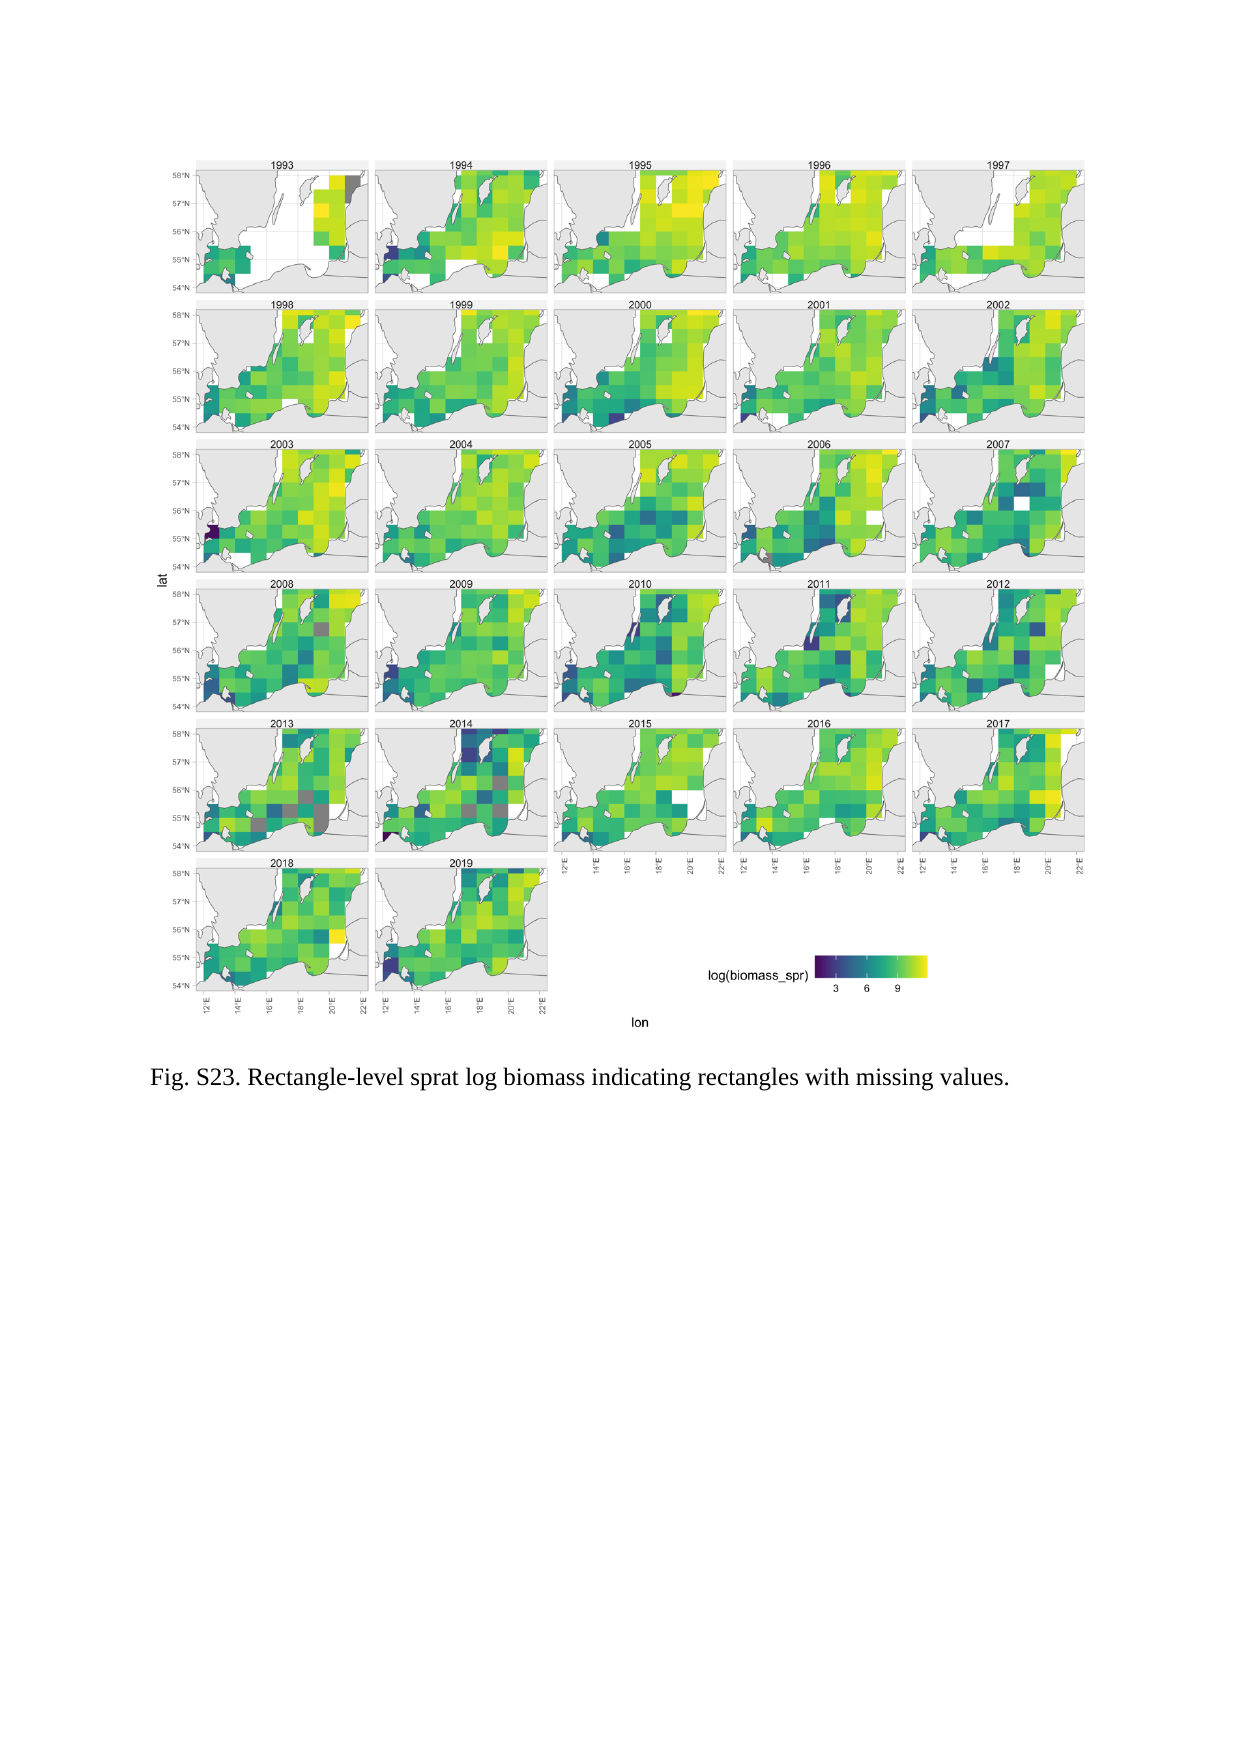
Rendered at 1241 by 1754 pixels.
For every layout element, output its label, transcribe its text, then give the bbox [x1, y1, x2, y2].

text Fig. S23. Rectangle-level sprat log biomass indicating rectangles with missing values. [150, 1062, 1090, 1091]
picture [150, 150, 1090, 1034]
